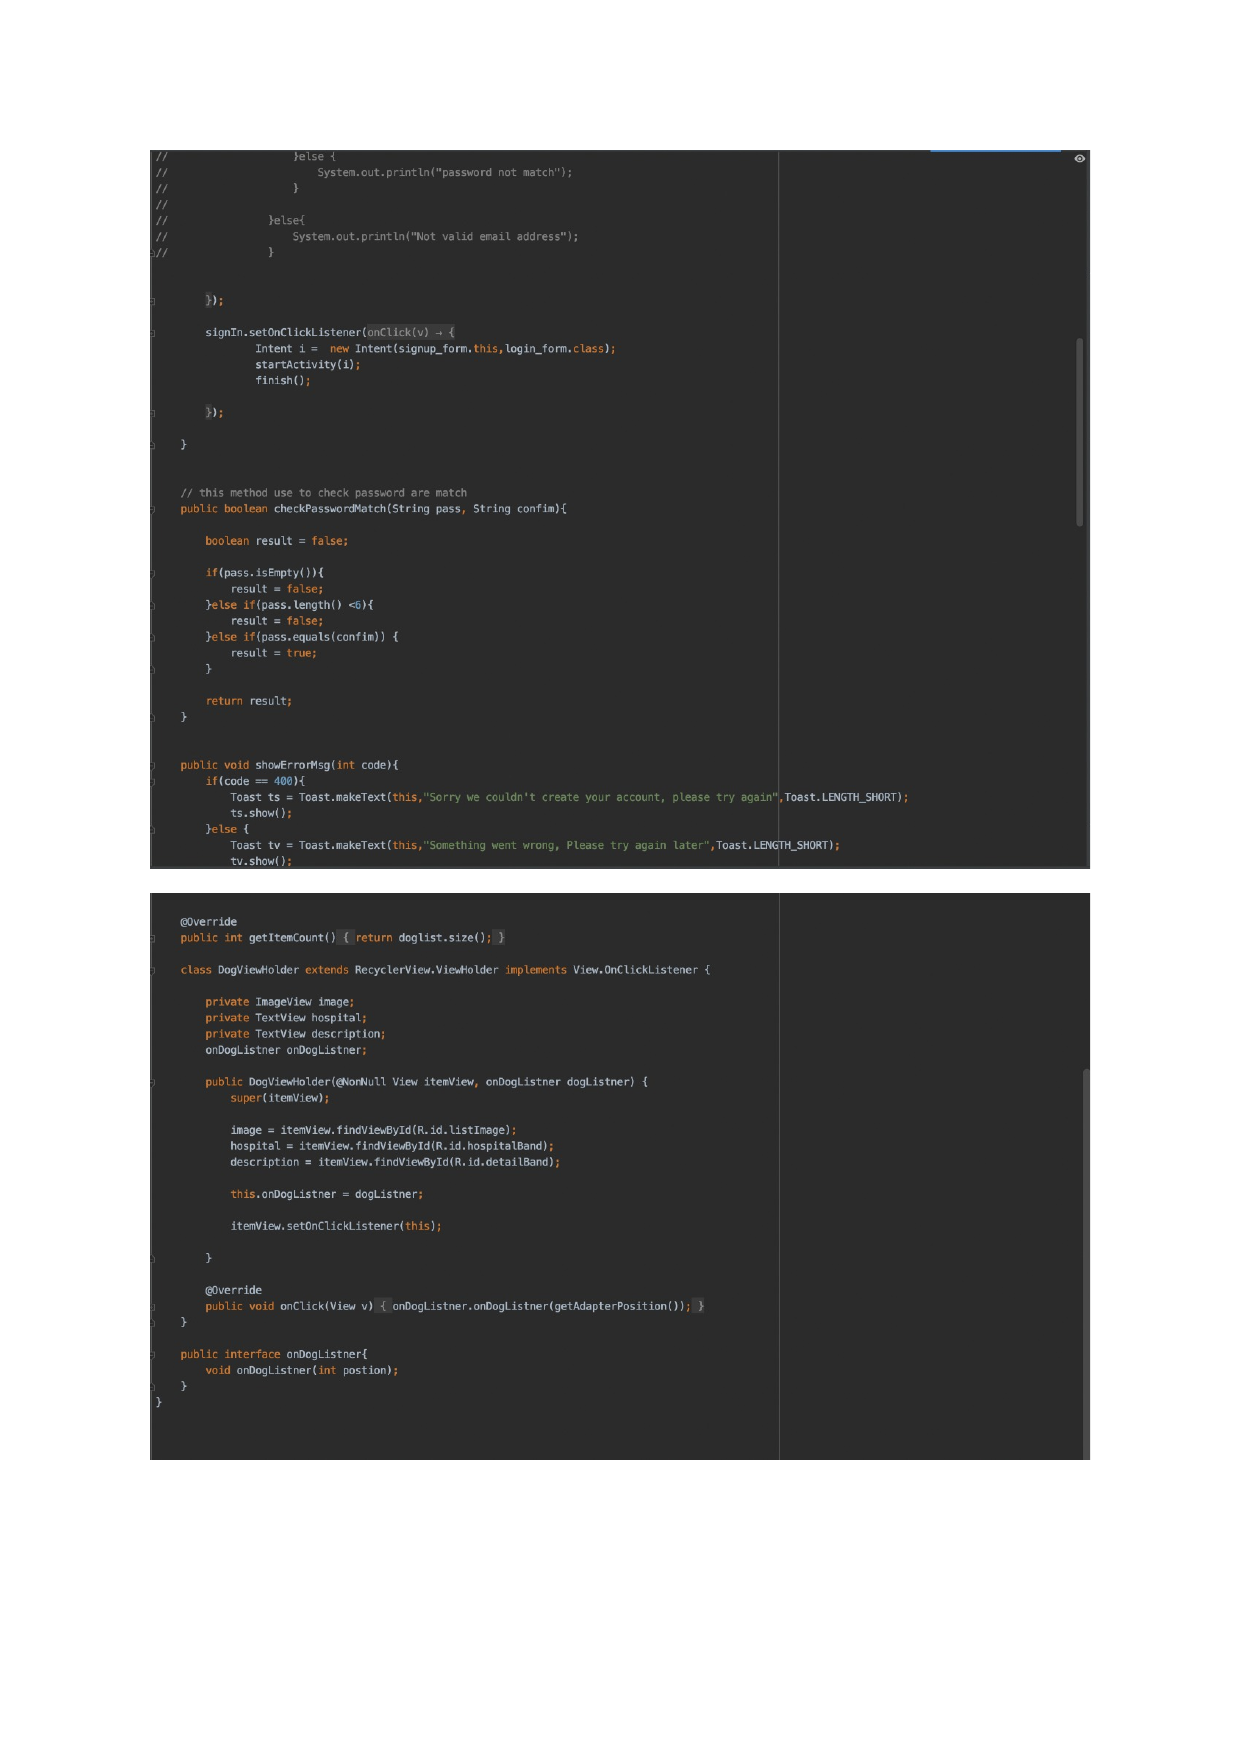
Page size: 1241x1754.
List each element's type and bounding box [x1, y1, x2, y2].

picture [150, 893, 1091, 1460]
picture [150, 150, 1091, 869]
